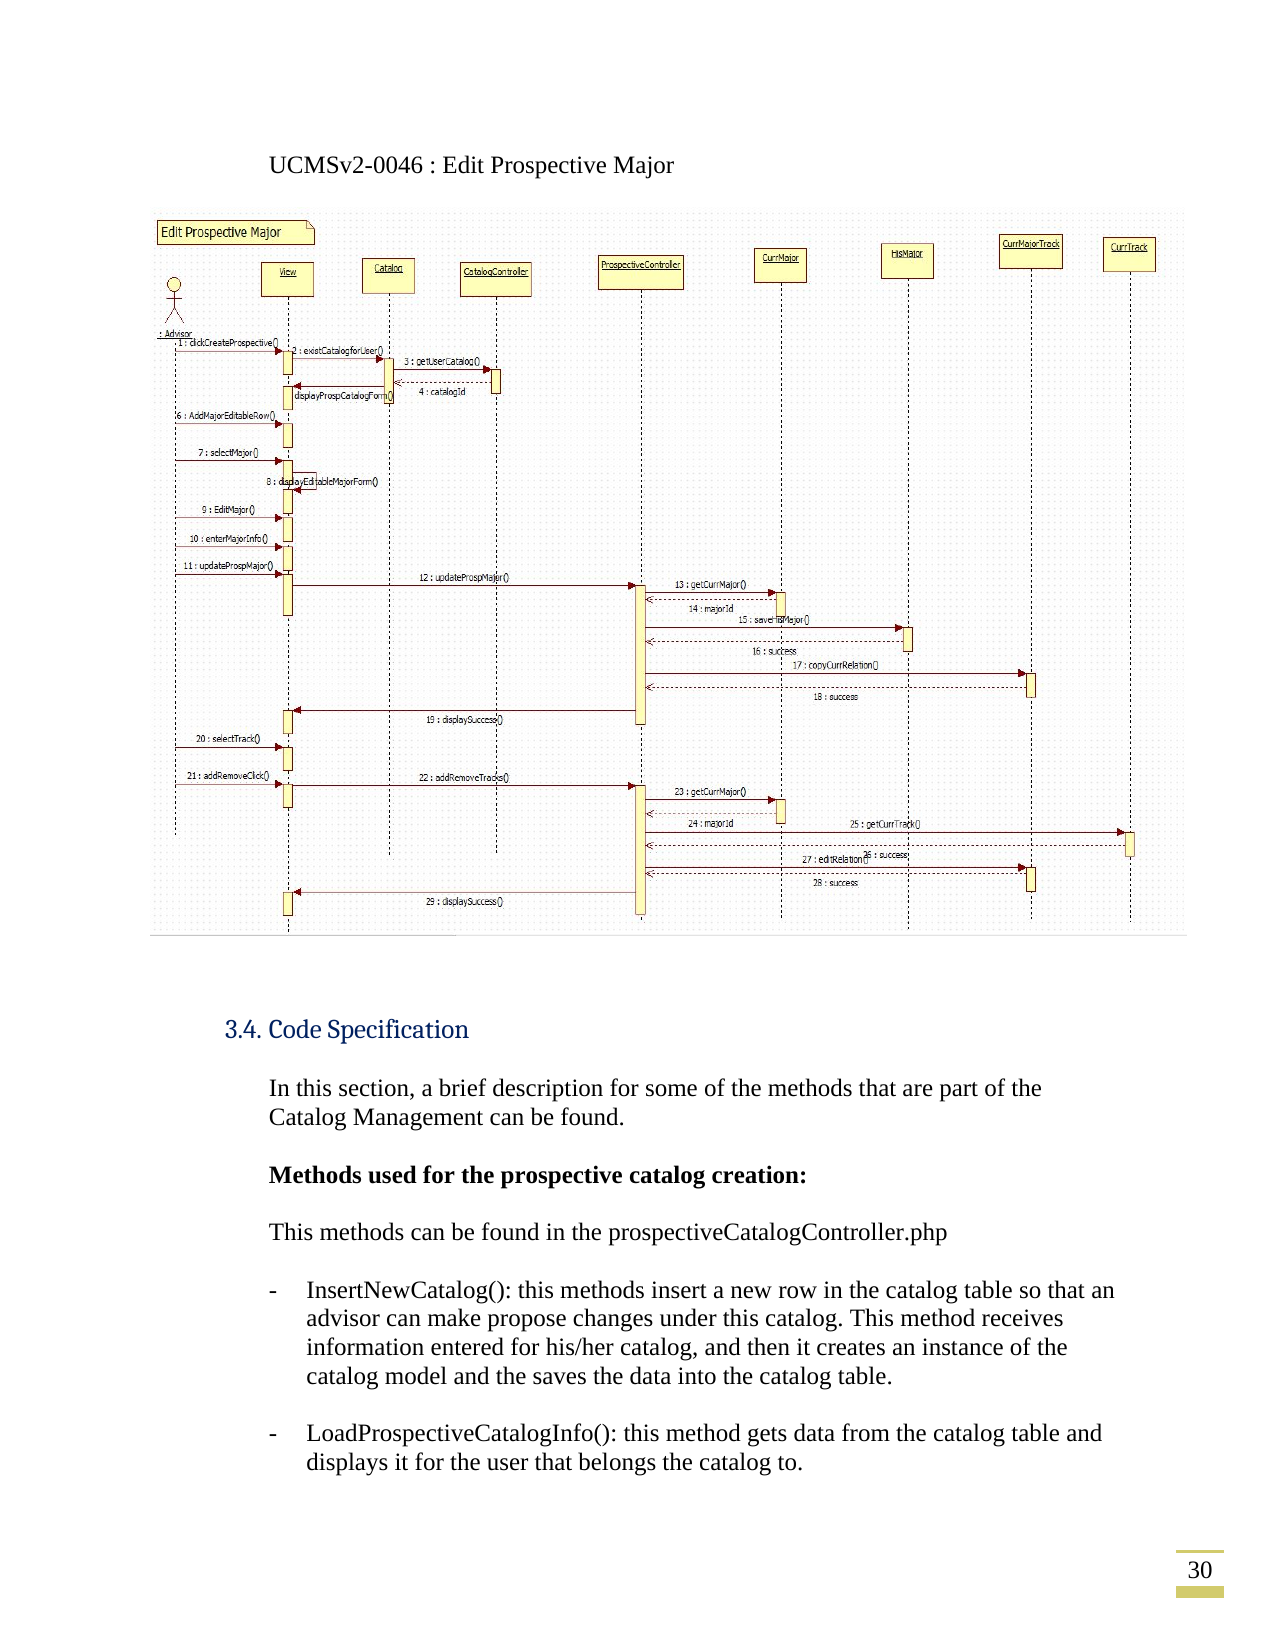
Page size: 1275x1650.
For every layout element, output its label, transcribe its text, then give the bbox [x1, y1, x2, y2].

text UCMSv2-0046 : Edit Prospective Major [269, 150, 1125, 179]
subtitle Code Specification [225, 1014, 1125, 1045]
picture [150, 207, 1187, 936]
list InsertNewCatalog(): this methods insert a new row in the catalog table so that an advisor can make propose changes under this catalog. This method receives information entered for his/her catalog, and then it creates an instance of the catalog model and the saves the data into the catalog table. [269, 1275, 1125, 1390]
text This methods can be found in the prospectiveCatalogController.php [269, 1217, 1125, 1246]
text Methods used for the prospective catalog creation: [269, 1160, 1125, 1188]
text In this section, a brief description for some of the methods that are part of the Catalog Management can be found. [269, 1073, 1125, 1131]
list LoadProspectiveCatalogInfo(): this method gets data from the catalog table and displays it for the user that belongs the catalog to. [269, 1418, 1125, 1476]
